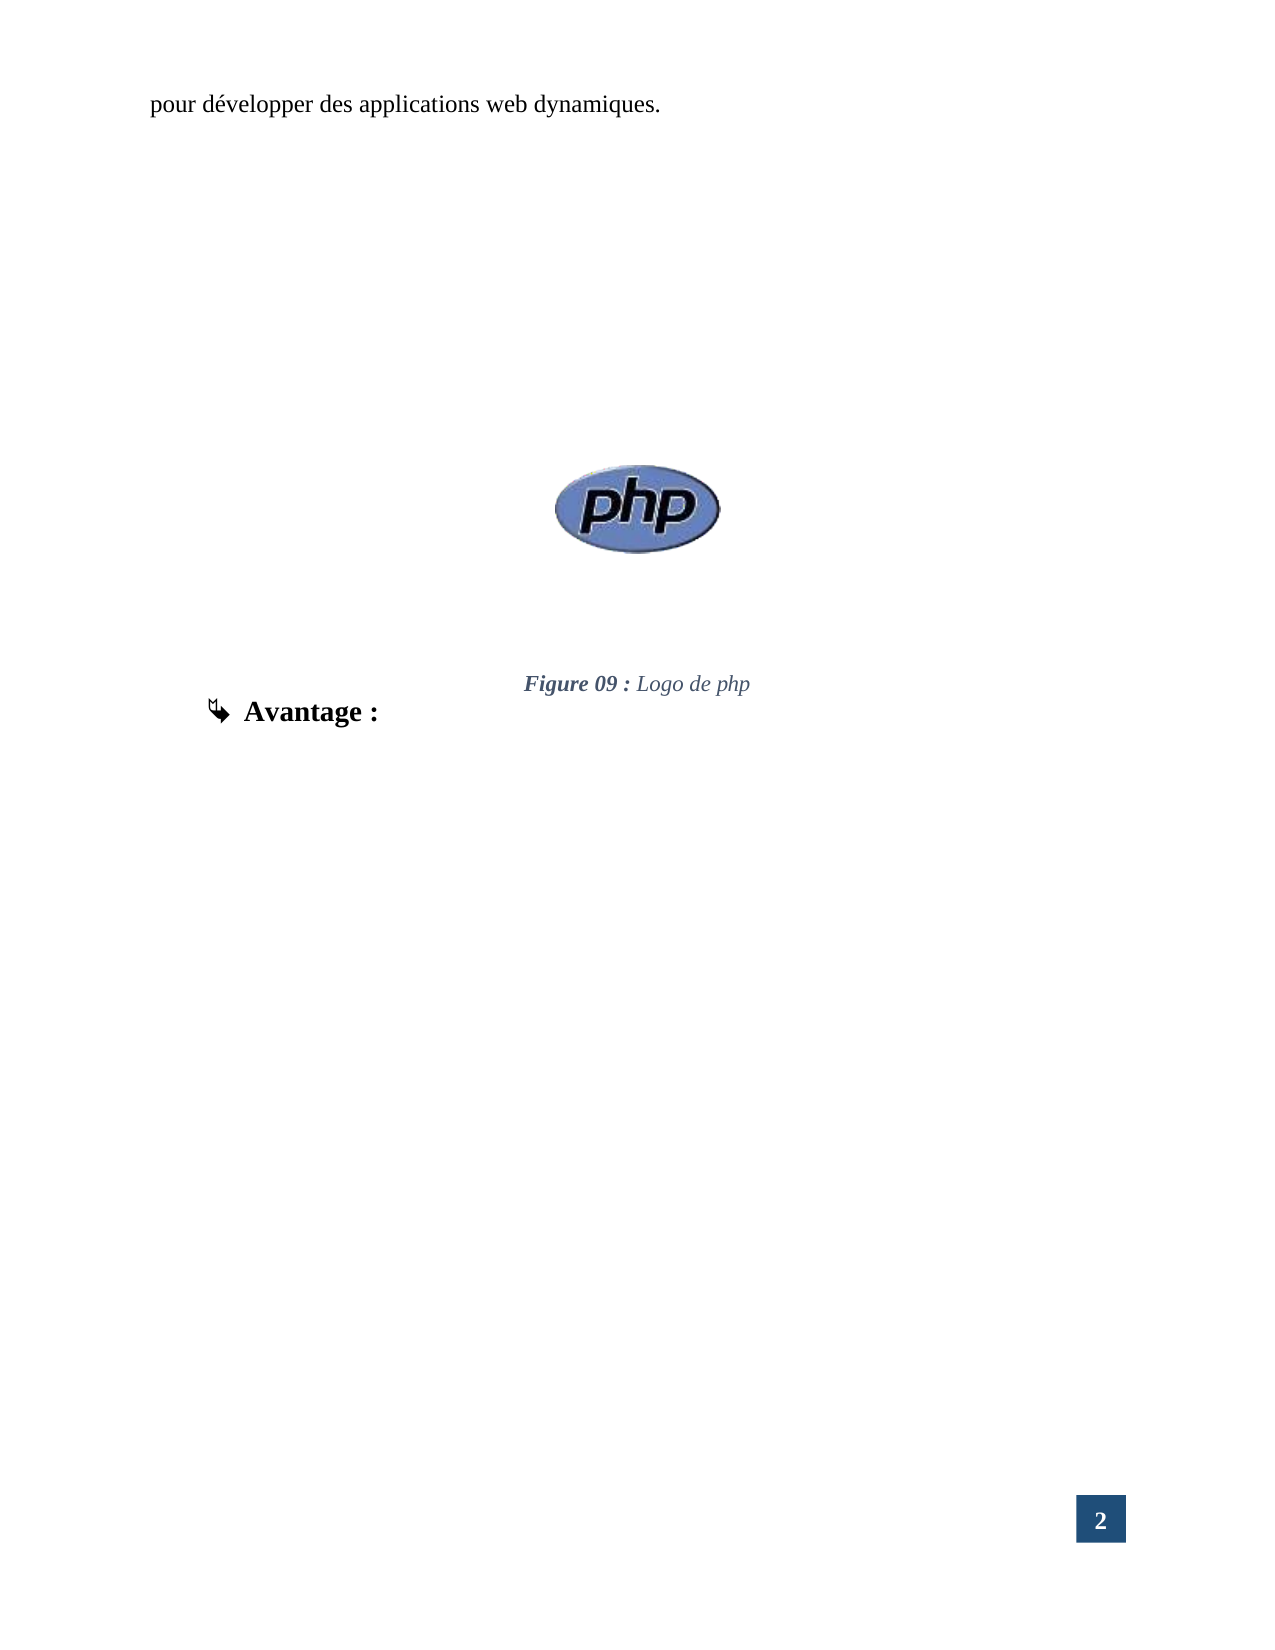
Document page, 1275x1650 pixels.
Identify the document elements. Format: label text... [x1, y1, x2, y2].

picture [555, 465, 721, 554]
subtitle Avantage : [206, 694, 383, 727]
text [150, 89, 1164, 118]
text Figure 09 : Logo de php [524, 670, 1173, 696]
